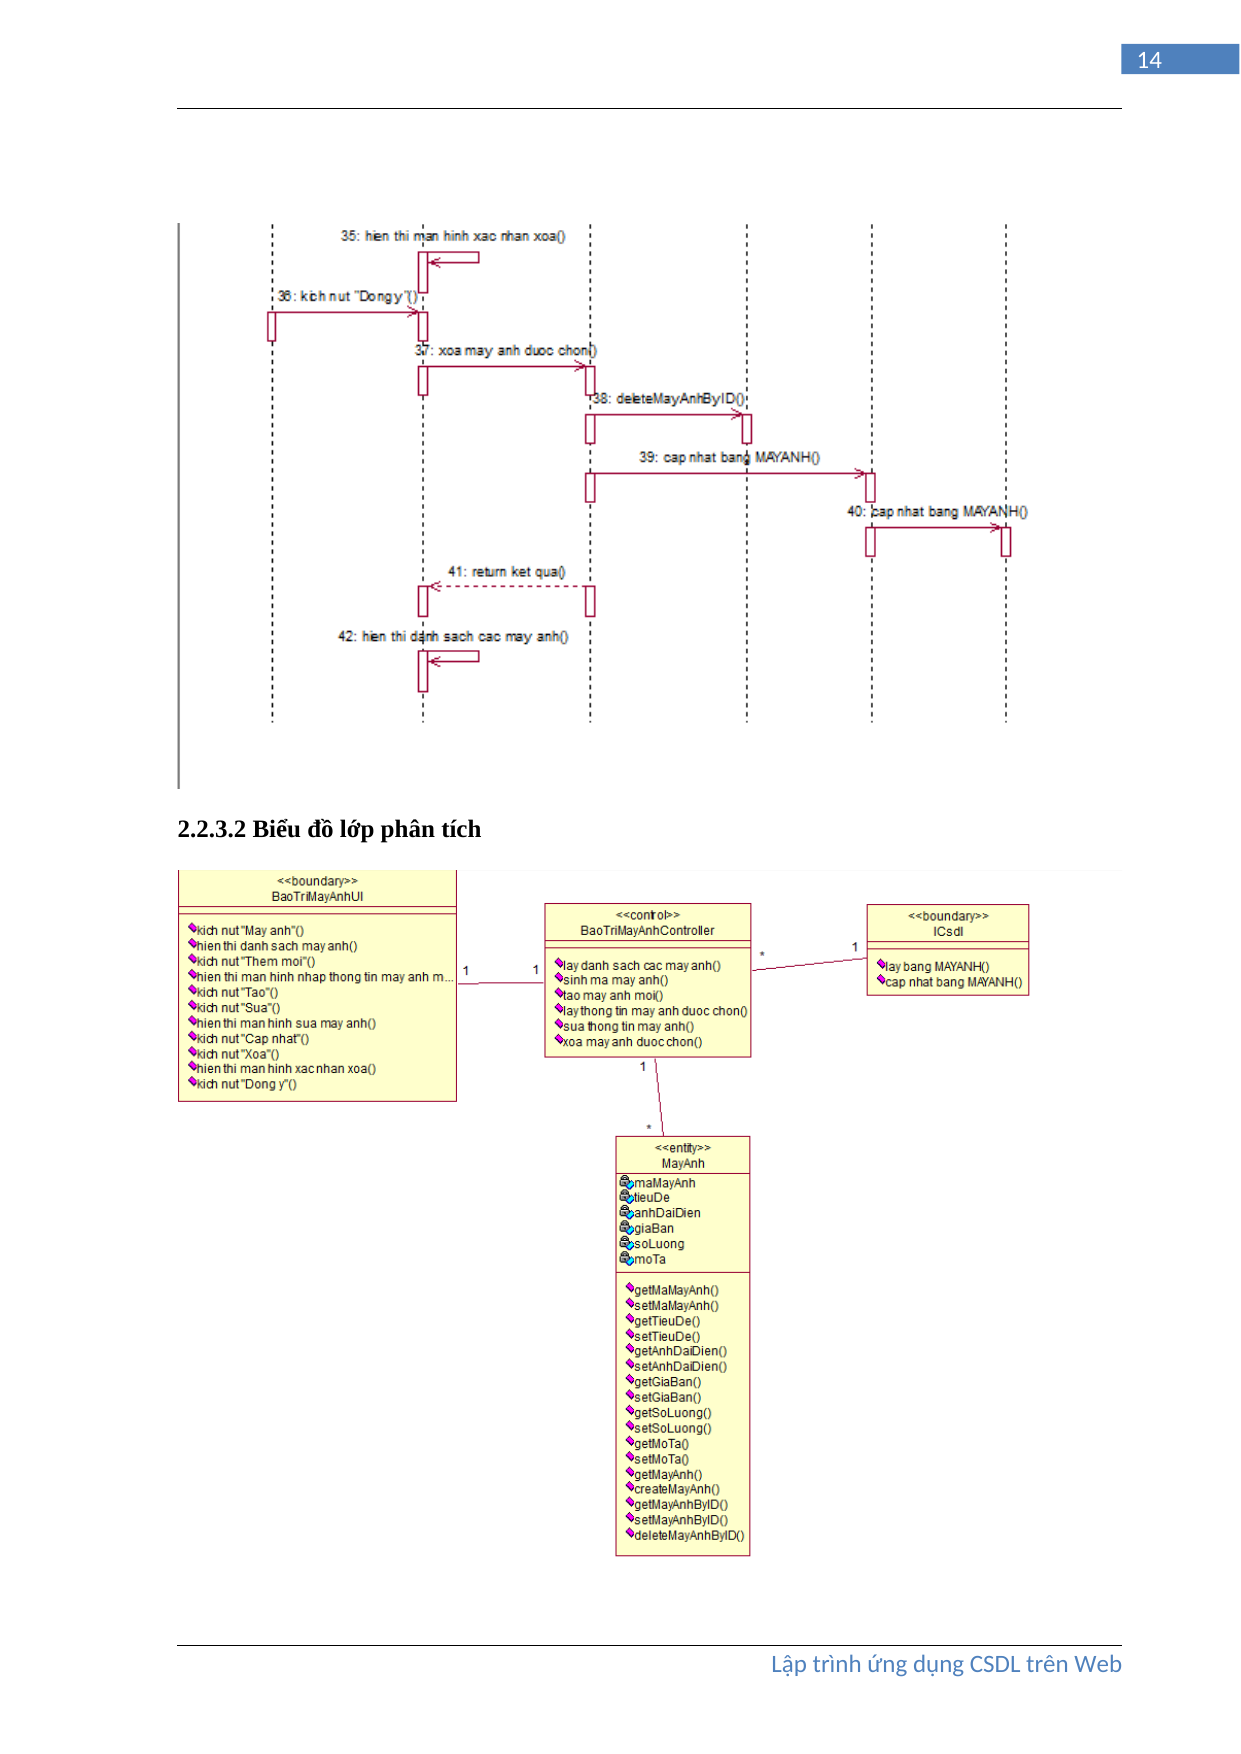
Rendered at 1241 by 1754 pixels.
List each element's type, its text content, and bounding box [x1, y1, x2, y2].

picture [177, 870, 1123, 1580]
subtitle Biểu đồ lớp phân tích [177, 814, 1122, 843]
picture [177, 223, 1123, 789]
